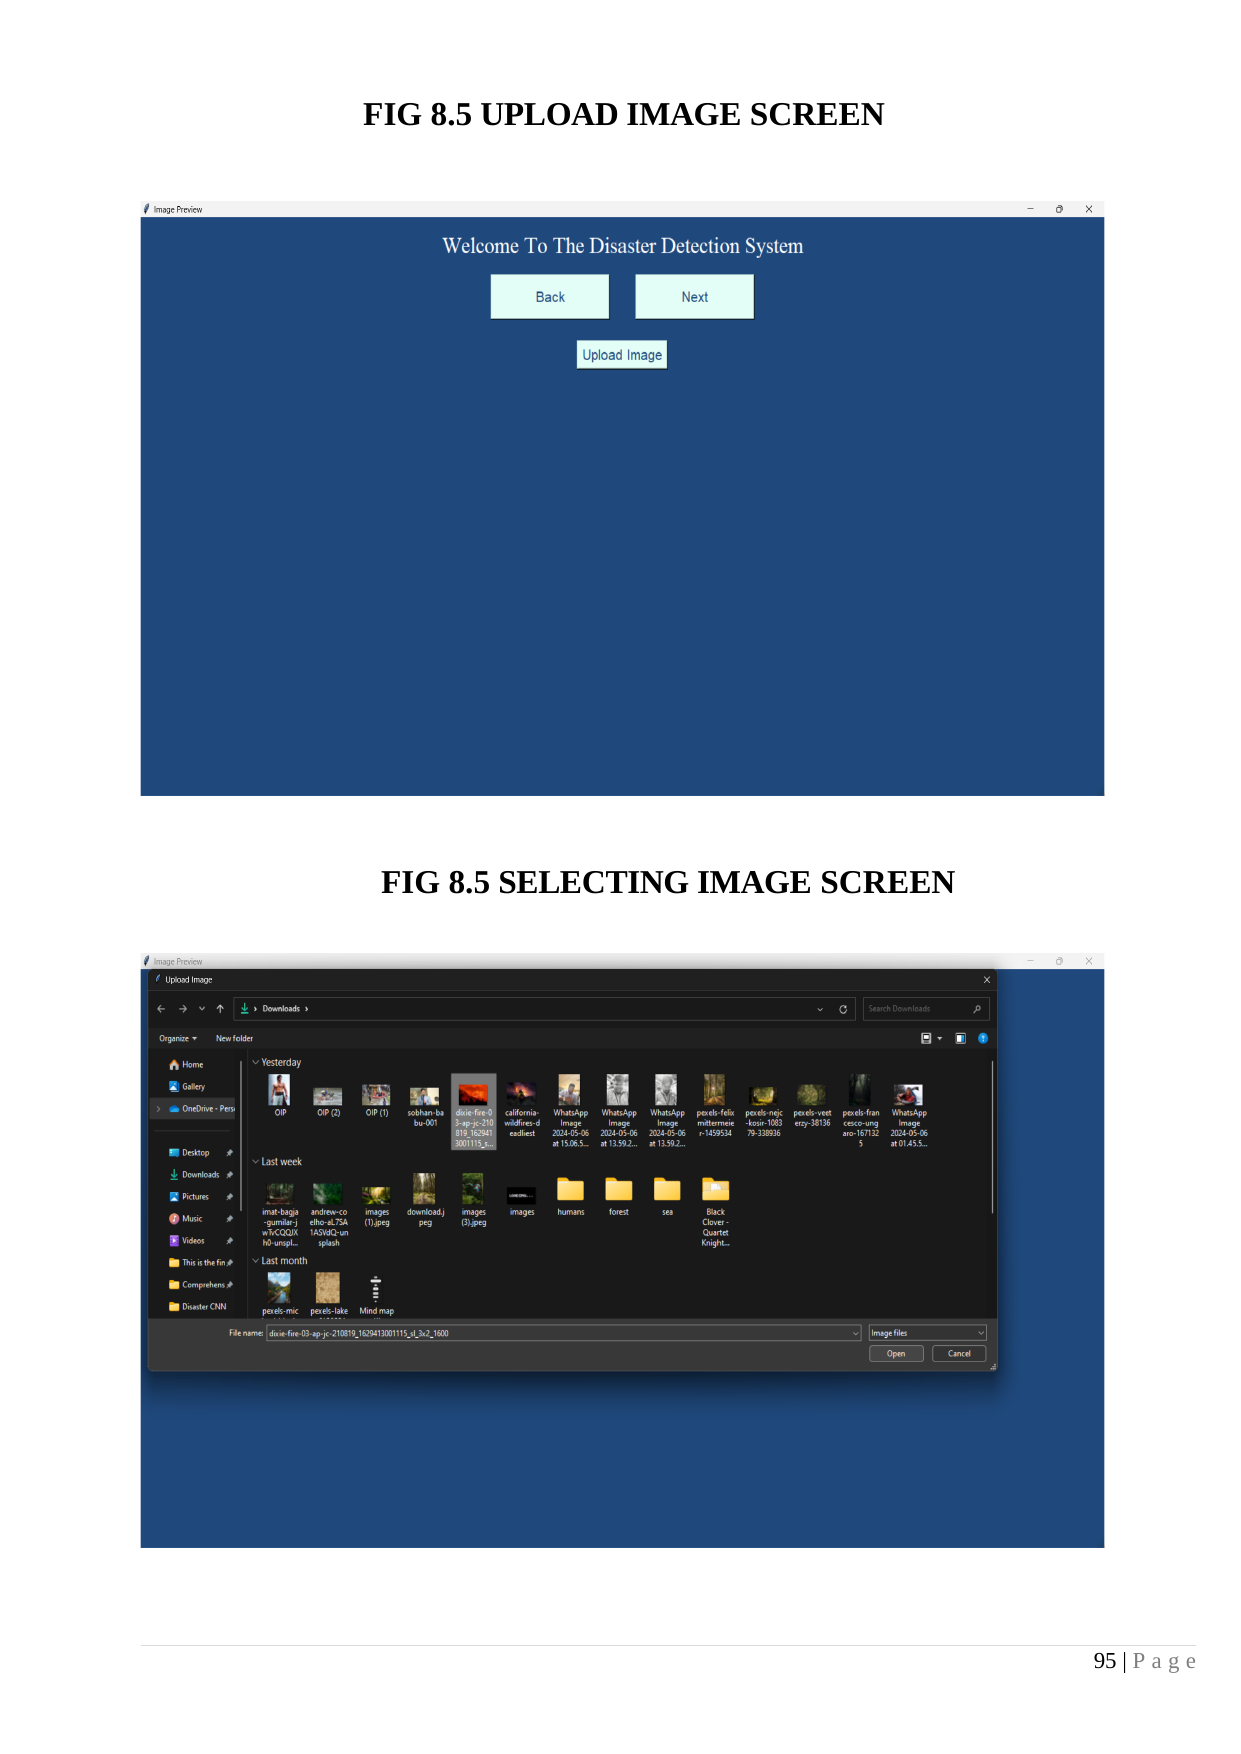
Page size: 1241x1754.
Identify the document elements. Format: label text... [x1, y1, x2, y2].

text FIG 8.5 SELECTING IMAGE SCREEN [141, 863, 1196, 901]
picture [140, 201, 1105, 796]
text FIG 8.5 UPLOAD IMAGE SCREEN [141, 95, 1107, 133]
picture [140, 953, 1105, 1548]
